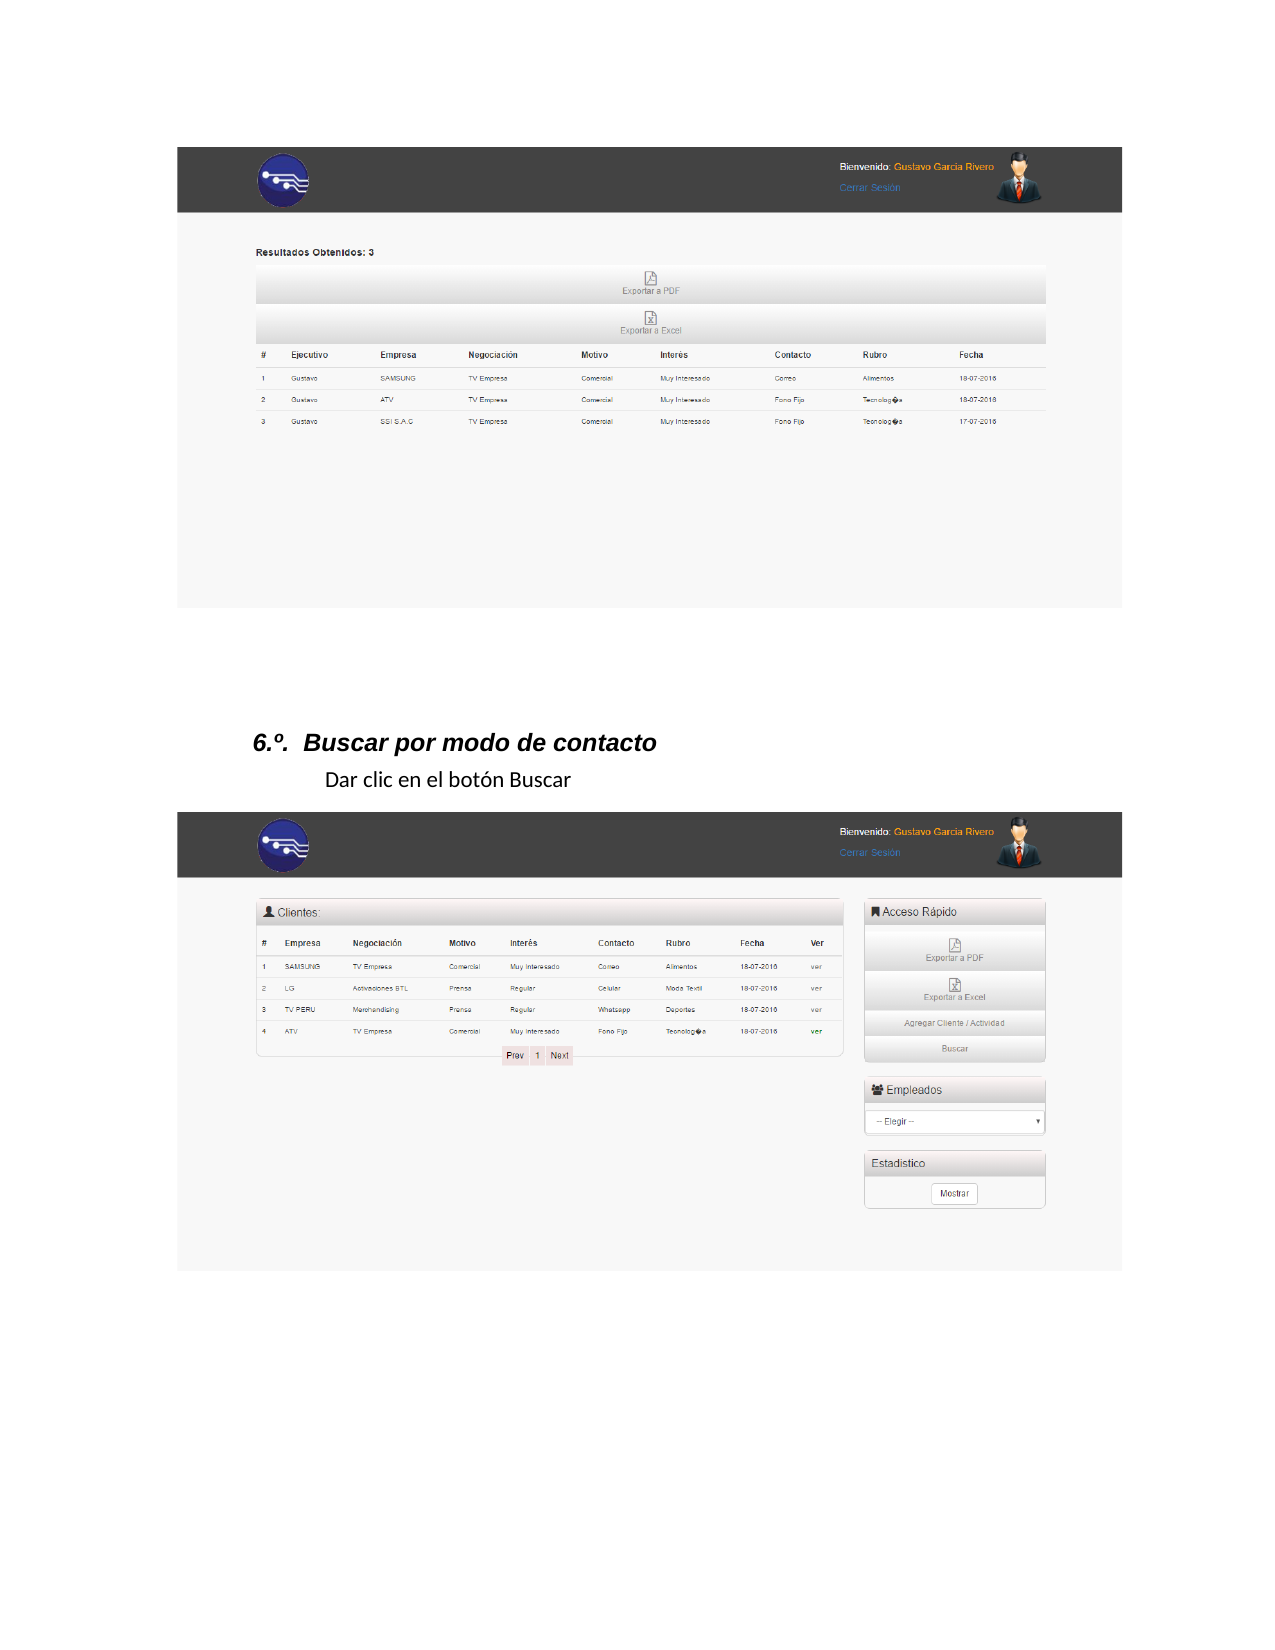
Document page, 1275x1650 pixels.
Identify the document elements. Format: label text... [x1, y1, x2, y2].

text Dar clic en el botón Buscar [251, 766, 1098, 793]
picture [177, 147, 1123, 608]
subtitle Buscar por modo de contacto [252, 728, 1098, 757]
picture [177, 812, 1123, 1271]
